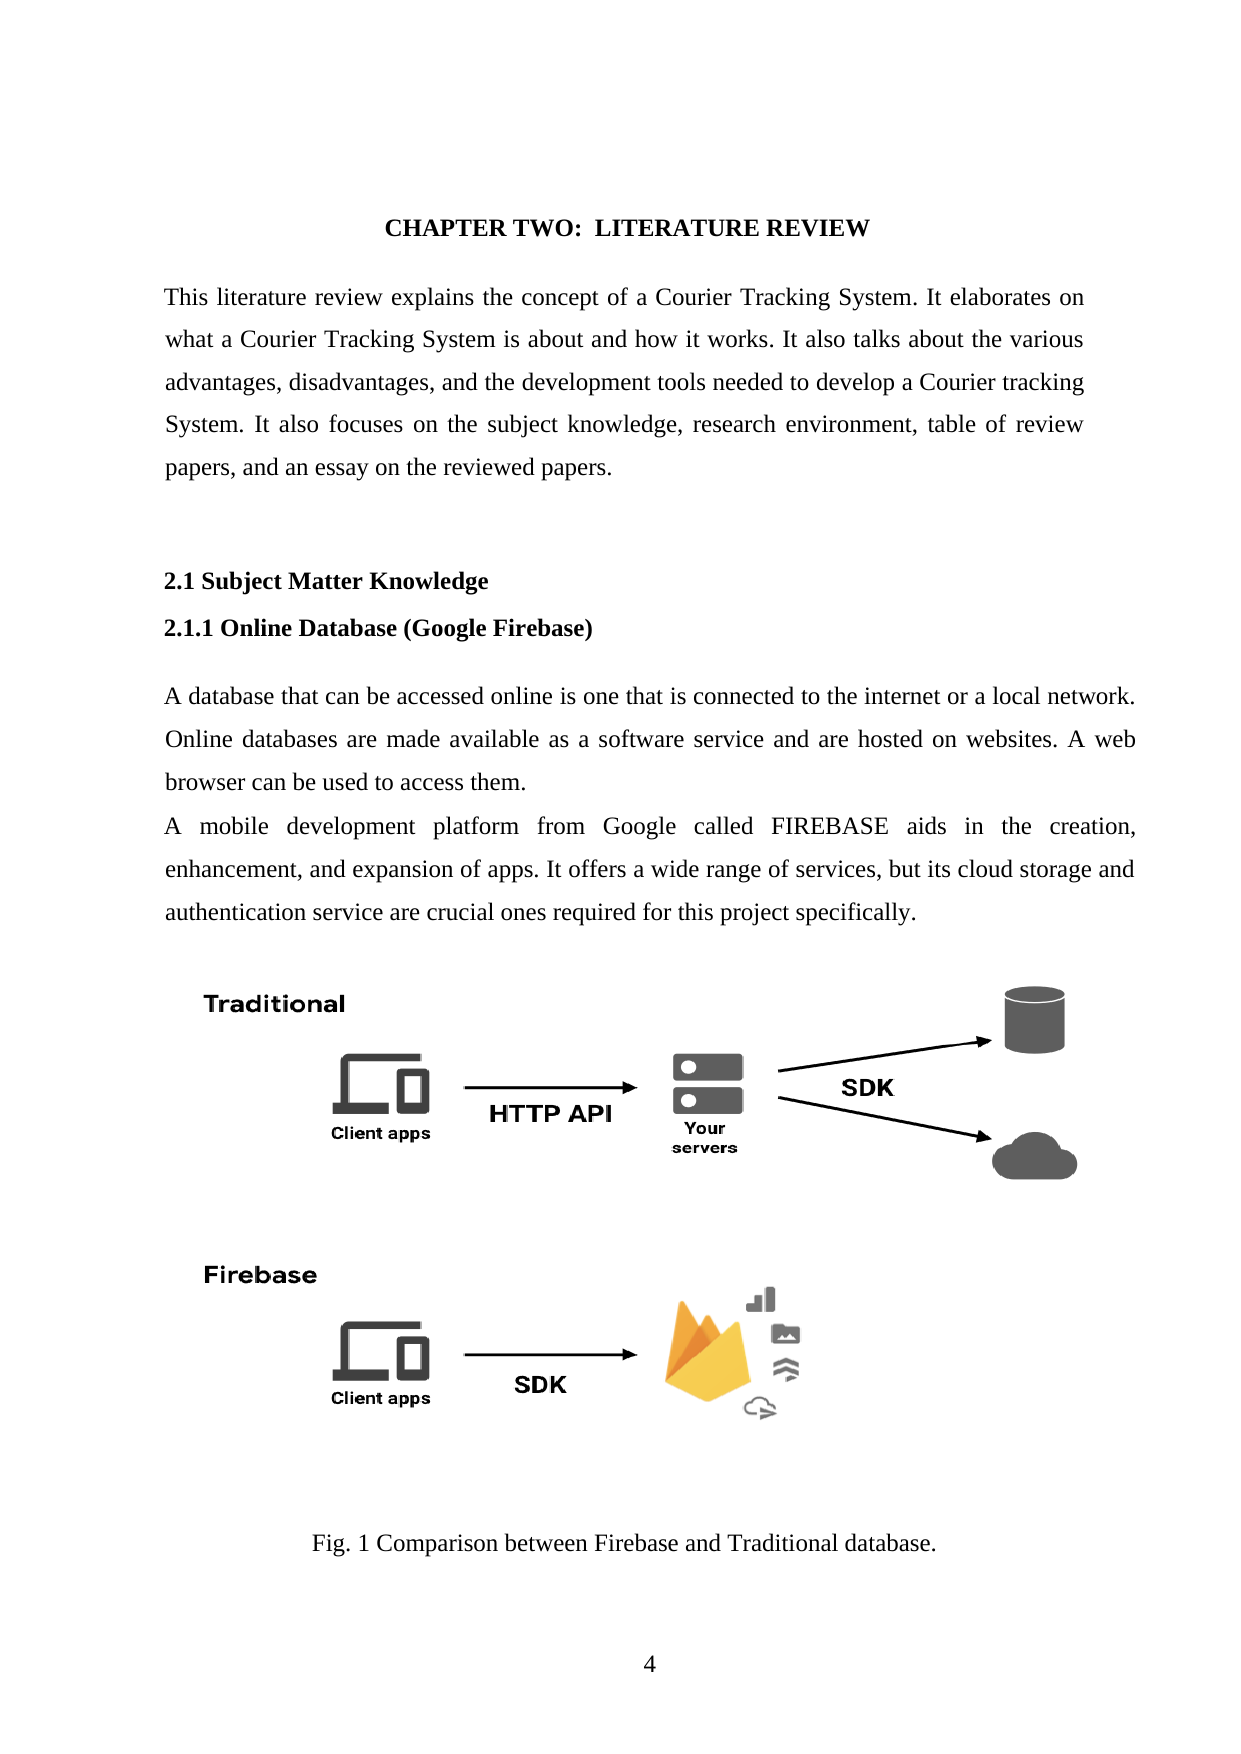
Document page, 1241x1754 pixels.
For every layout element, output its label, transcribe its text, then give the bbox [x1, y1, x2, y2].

text Fig. 1 Comparison between Firebase and Traditional database. [164, 1528, 1085, 1557]
subtitle 2.1 Subject Matter Knowledge [164, 566, 1190, 595]
text This literature review explains the concept of a Courier Tracking System. It elaborates on what a Courier Tracking System is about and how it works. It also talks about the various advantages, disadvantages, and the development tools needed to develop a Courier tracking System. It also focuses on the subject knowledge, research environment, table of review papers, and an essay on the reviewed papers. [164, 282, 1085, 480]
text A mobile development platform from Google called FIREBASE aids in the creation, enhancement, and expansion of apps. It offers a wide range of services, but its cloud storage and authentication service are crucial ones required for this project specifically. [164, 811, 1137, 926]
subtitle 2.1.1 Online Database (Google Firebase) [164, 613, 1190, 642]
subtitle CHAPTER TWO: LITERATURE REVIEW [165, 213, 1090, 242]
picture [163, 940, 1138, 1461]
text A database that can be accessed online is one that is connected to the internet or a local network. Online databases are made available as a software service and are hosted on websites. A web browser can be used to access them. [164, 681, 1137, 796]
